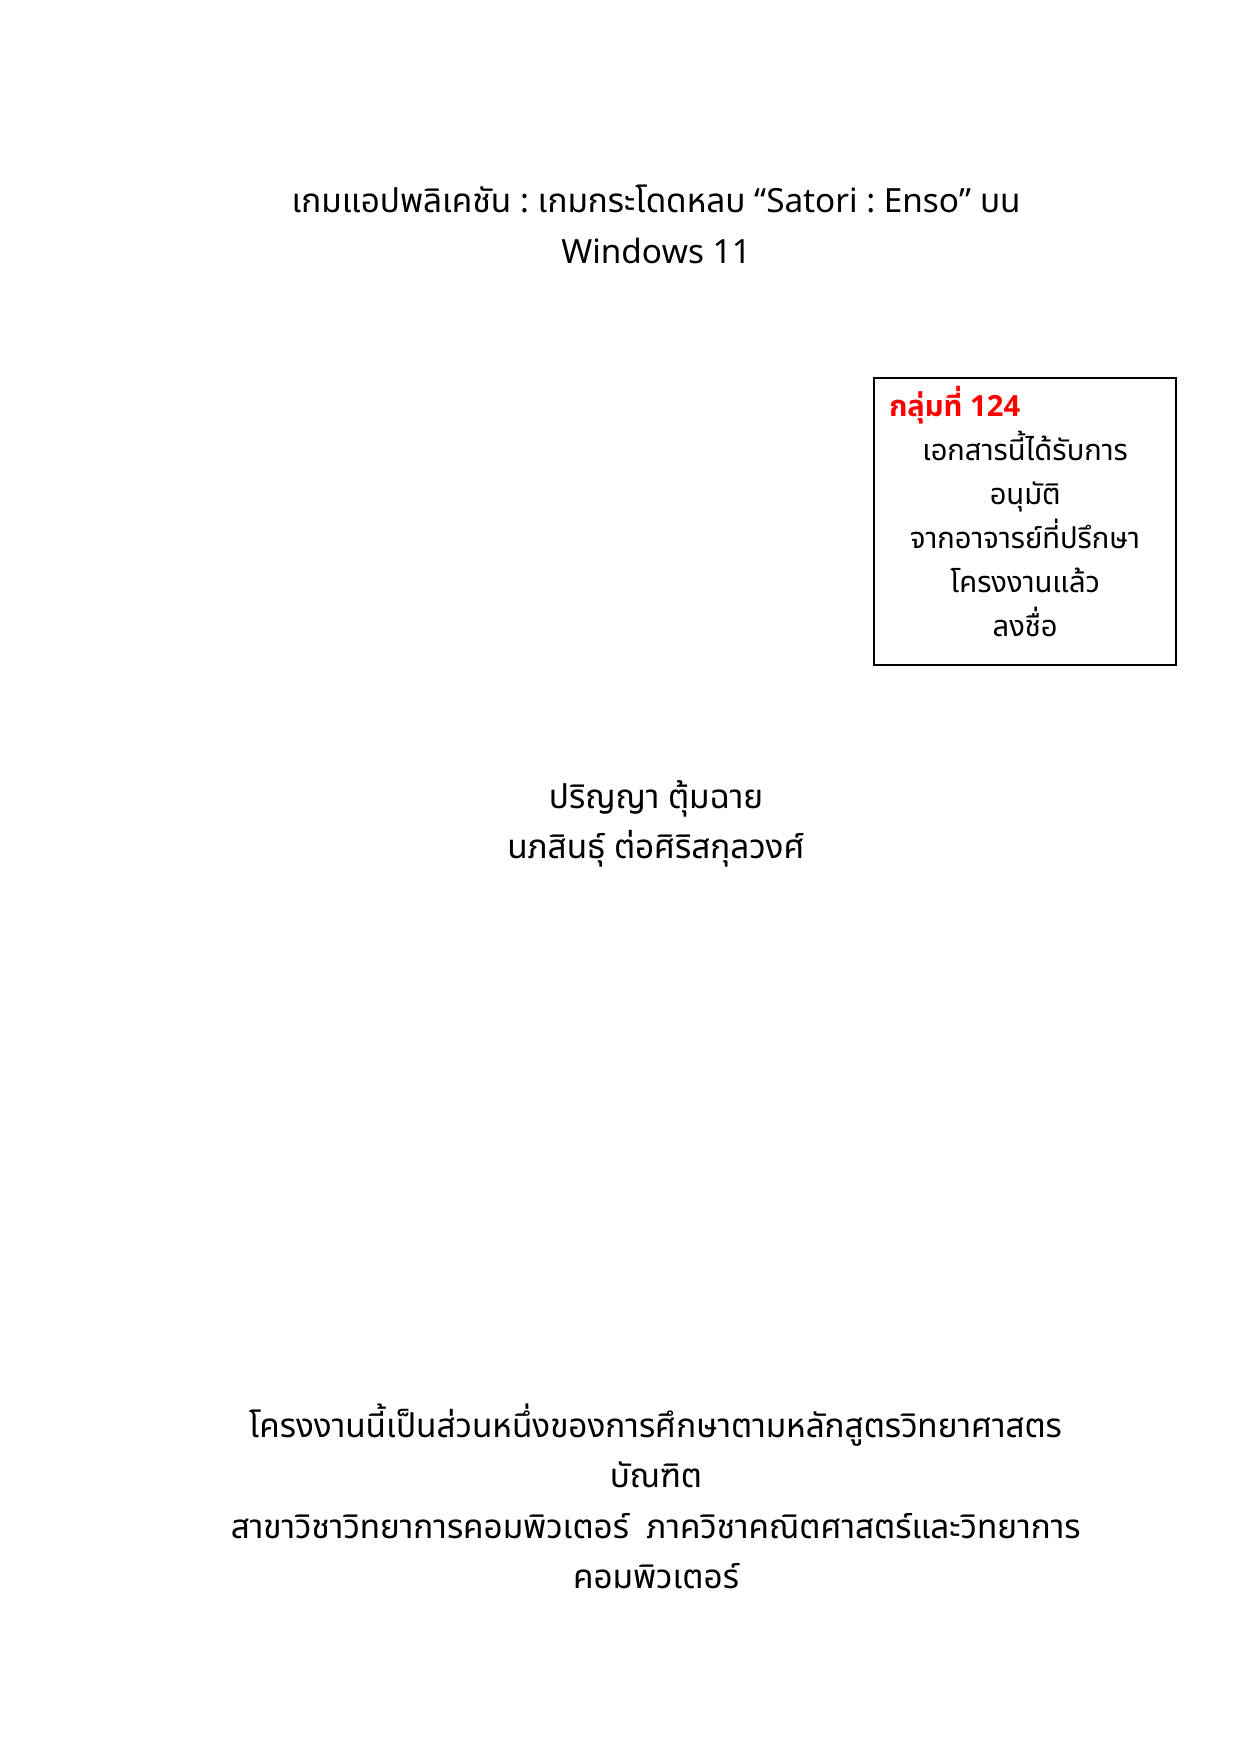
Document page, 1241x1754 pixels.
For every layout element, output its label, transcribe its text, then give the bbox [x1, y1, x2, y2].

text เกมแอปพลิเคชัน : เกมกระโดดหลบ “Satori : Enso” บน Windows 11 [221, 177, 1090, 273]
text ปริญญา ตุ้มฉาย [221, 773, 1090, 823]
text สาขาวิชาวิทยาการคอมพิวเตอร์ ภาควิชาคณิตศาสตร์และวิทยาการคอมพิวเตอร์ [221, 1503, 1090, 1604]
text นภสินธุ์ ต่อศิริสกุลวงศ์ [221, 823, 1090, 948]
text โครงงานนี้เป็นส่วนหนึ่งของการศึกษาตามหลักสูตรวิทยาศาสตรบัณฑิต [221, 1402, 1090, 1503]
